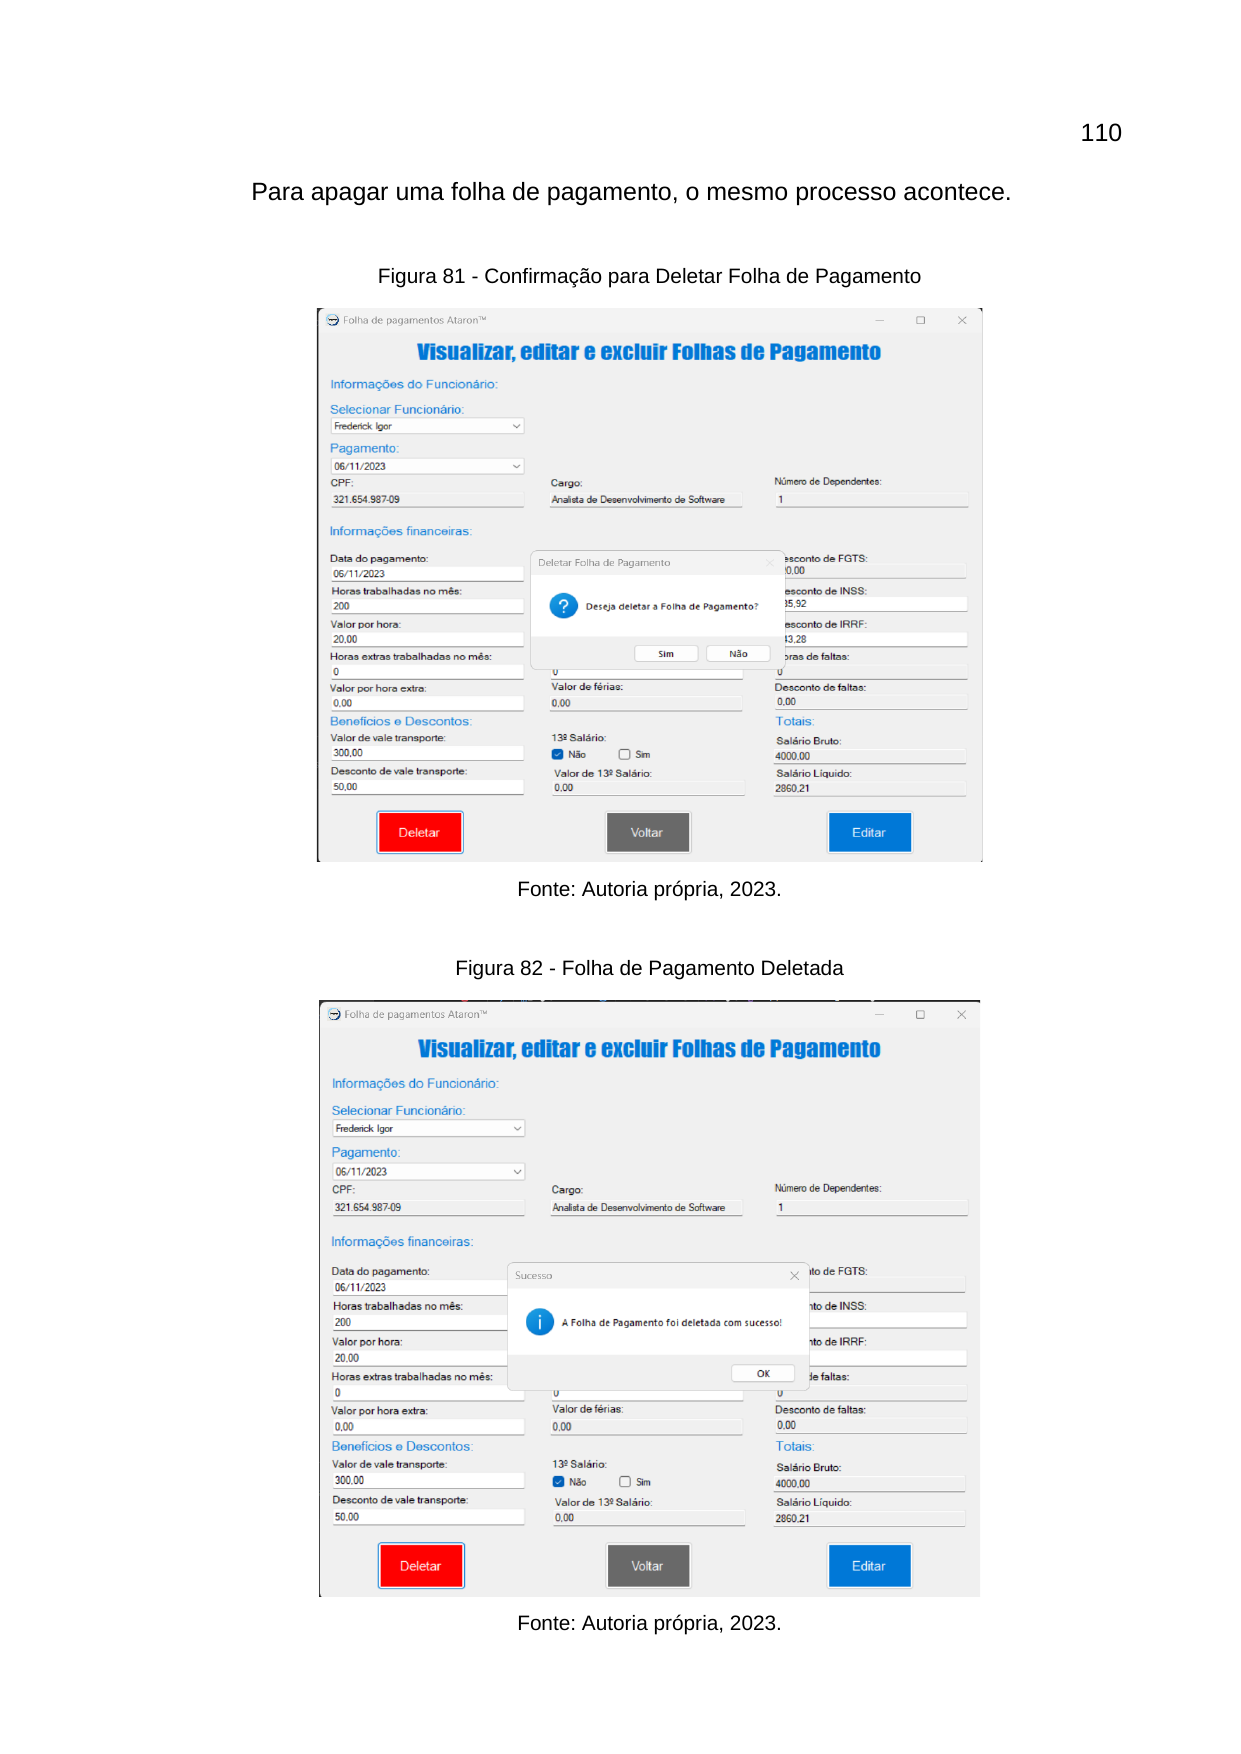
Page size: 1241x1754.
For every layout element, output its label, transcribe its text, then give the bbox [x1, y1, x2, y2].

text Para apagar uma folha de pagamento, o mesmo processo acontece. [177, 177, 1122, 206]
text Fonte: Autoria própria, 2023. [177, 1611, 1122, 1635]
picture [319, 1000, 981, 1597]
text Figura 82 - Folha de Pagamento Deletada [177, 955, 1122, 979]
text Fonte: Autoria própria, 2023. [177, 876, 1122, 900]
picture [316, 308, 983, 862]
text Figura 81 - Confirmação para Deletar Folha de Pagamento [177, 263, 1122, 287]
